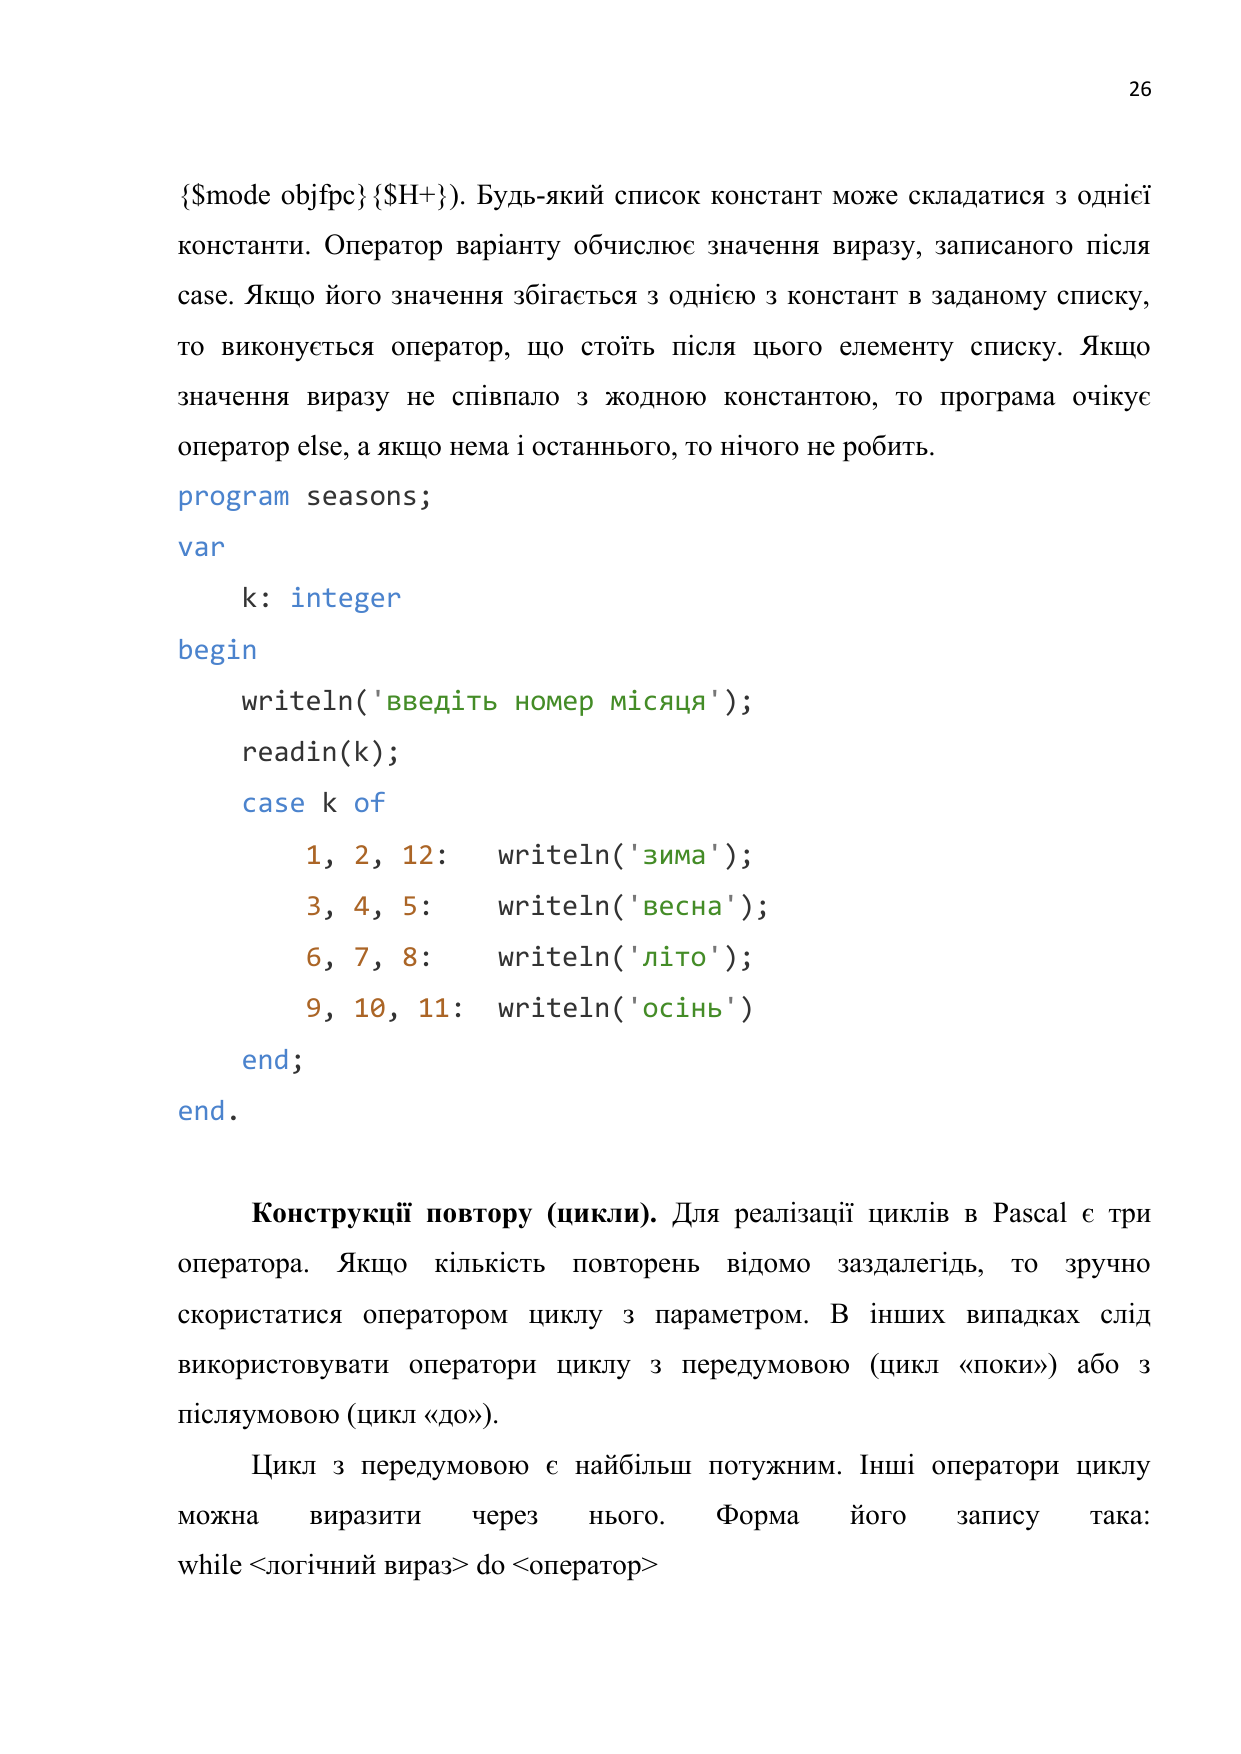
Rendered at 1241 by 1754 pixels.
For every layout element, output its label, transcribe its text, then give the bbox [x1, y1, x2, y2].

text k: integer [177, 581, 1152, 615]
text begin [177, 632, 1152, 667]
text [177, 177, 1152, 462]
text case k of [177, 786, 1152, 820]
text 6, 7, 8: writeln('літо'); [177, 940, 1152, 974]
text readin(k); [177, 735, 1152, 769]
text 9, 10, 11: writeln('осінь') [177, 991, 1152, 1025]
text program seasons; [177, 479, 1152, 513]
text end. [177, 1094, 1152, 1128]
text end; [177, 1042, 1152, 1077]
text Цикл з передумовою є найбільш потужним. Інші оператори циклу можна виразити через нього. Форма його запису така: while <логічний вираз> do <оператор> [177, 1447, 1152, 1581]
text writeln('введіть номер місяця'); [177, 684, 1152, 718]
text Конструкції повтору (цикли). Для реалізації циклів в Pascal є три оператора. Якщо кількість повторень відомо заздалегідь, то зручно скористатися оператором циклу з параметром. В інших випадках слід використовувати оператори циклу з передумовою (цикл «поки») або з післяумовою (цикл «до»). [177, 1195, 1152, 1430]
text 3, 4, 5: writeln('весна'); [177, 889, 1152, 923]
text 1, 2, 12: writeln('зима'); [177, 837, 1152, 872]
text var [177, 530, 1152, 564]
